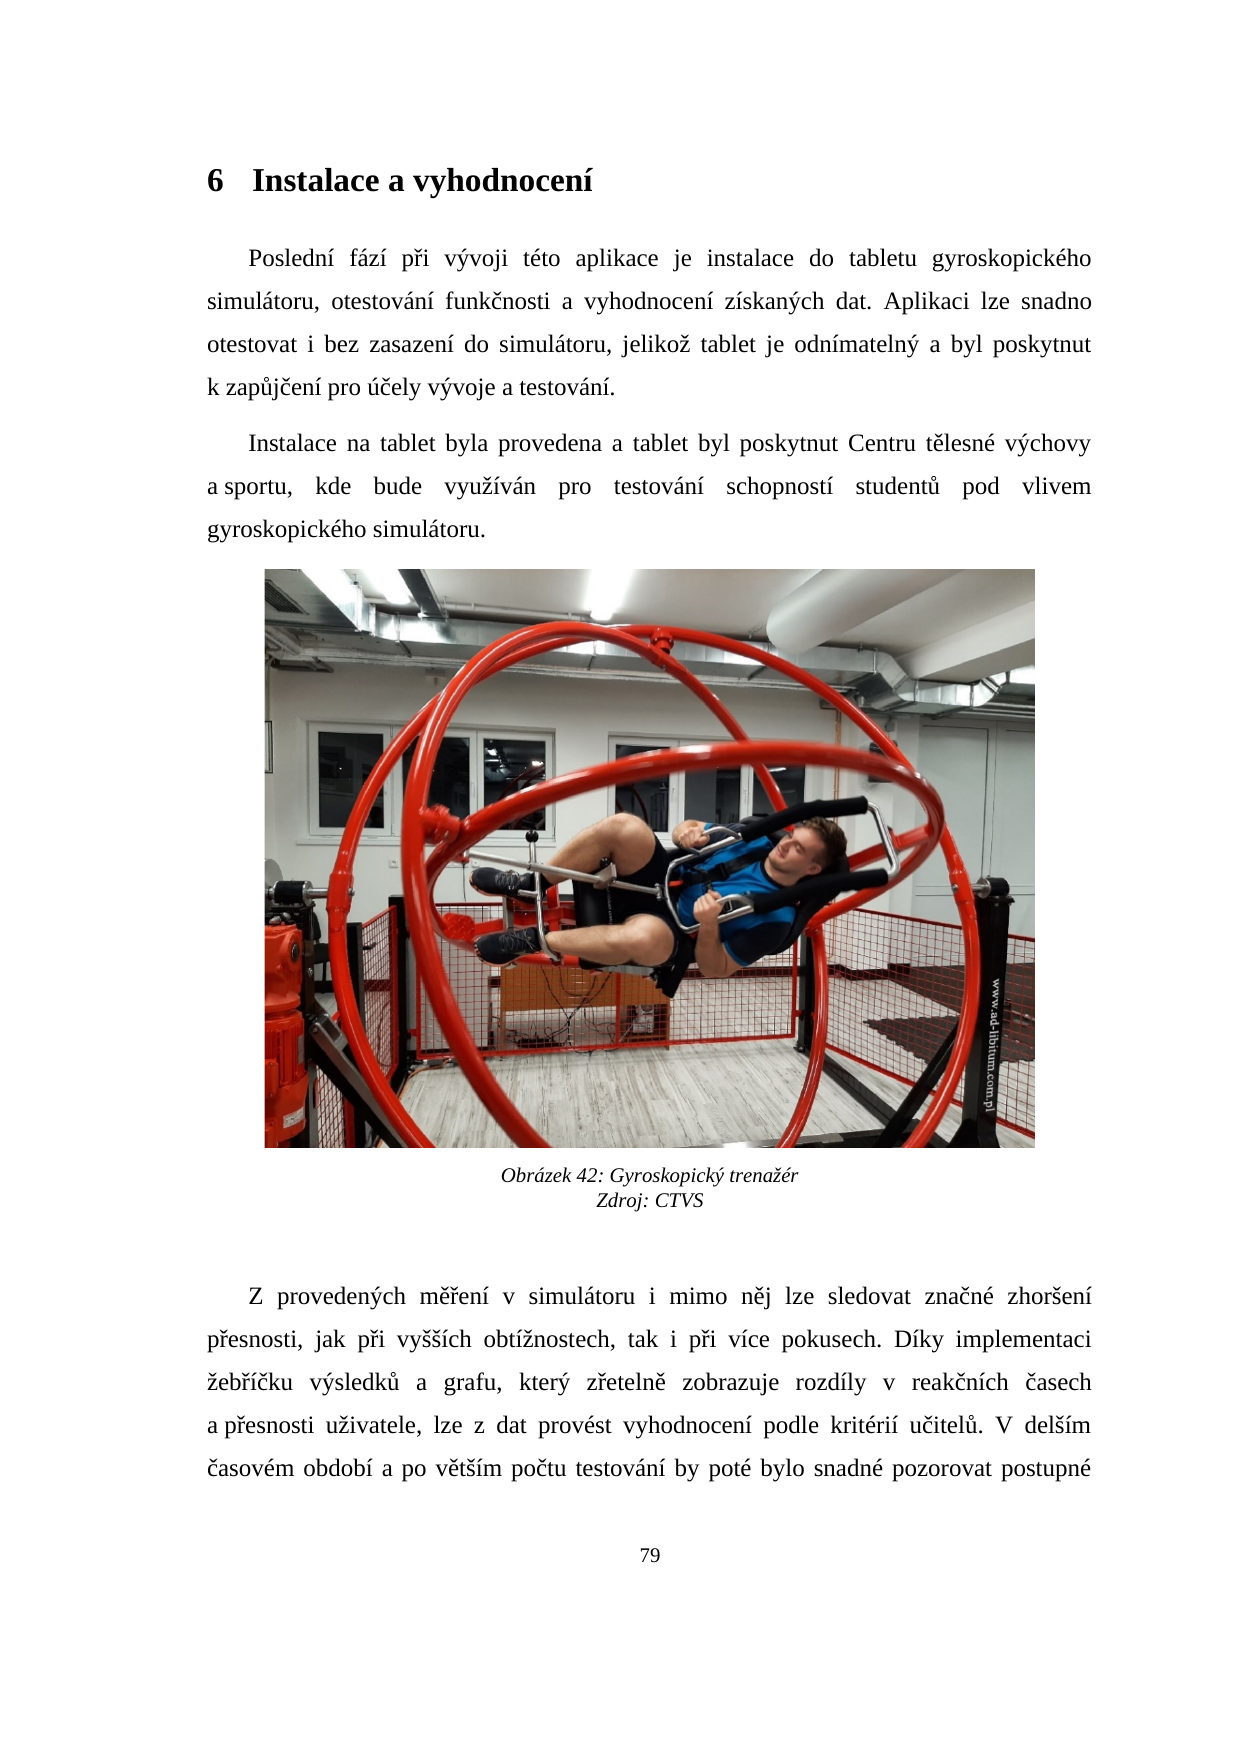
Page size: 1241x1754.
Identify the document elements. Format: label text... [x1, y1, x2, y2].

picture [264, 569, 1035, 1148]
text Instalace na tablet byla provedena a tablet byl poskytnut Centru tělesné výchovy a sportu, kde bude využíván pro testování schopností studentů pod vlivem gyroskopického simulátoru. [207, 428, 1092, 543]
text Poslední fází při vývoji této aplikace je instalace do tabletu gyroskopického simulátoru, otestování funkčnosti a vyhodnocení získaných dat. Aplikaci lze snadno otestovat i bez zasazení do simulátoru, jelikož tablet je odnímatelný a byl poskytnut k zapůjčení pro účely vývoje a testování. [207, 243, 1092, 401]
text Zdroj: CTVS [207, 1187, 1092, 1212]
subtitle Instalace a vyhodnocení [207, 160, 1092, 198]
text Obrázek 42: Gyroskopický trenažér [207, 1163, 1092, 1187]
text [207, 1281, 1092, 1482]
